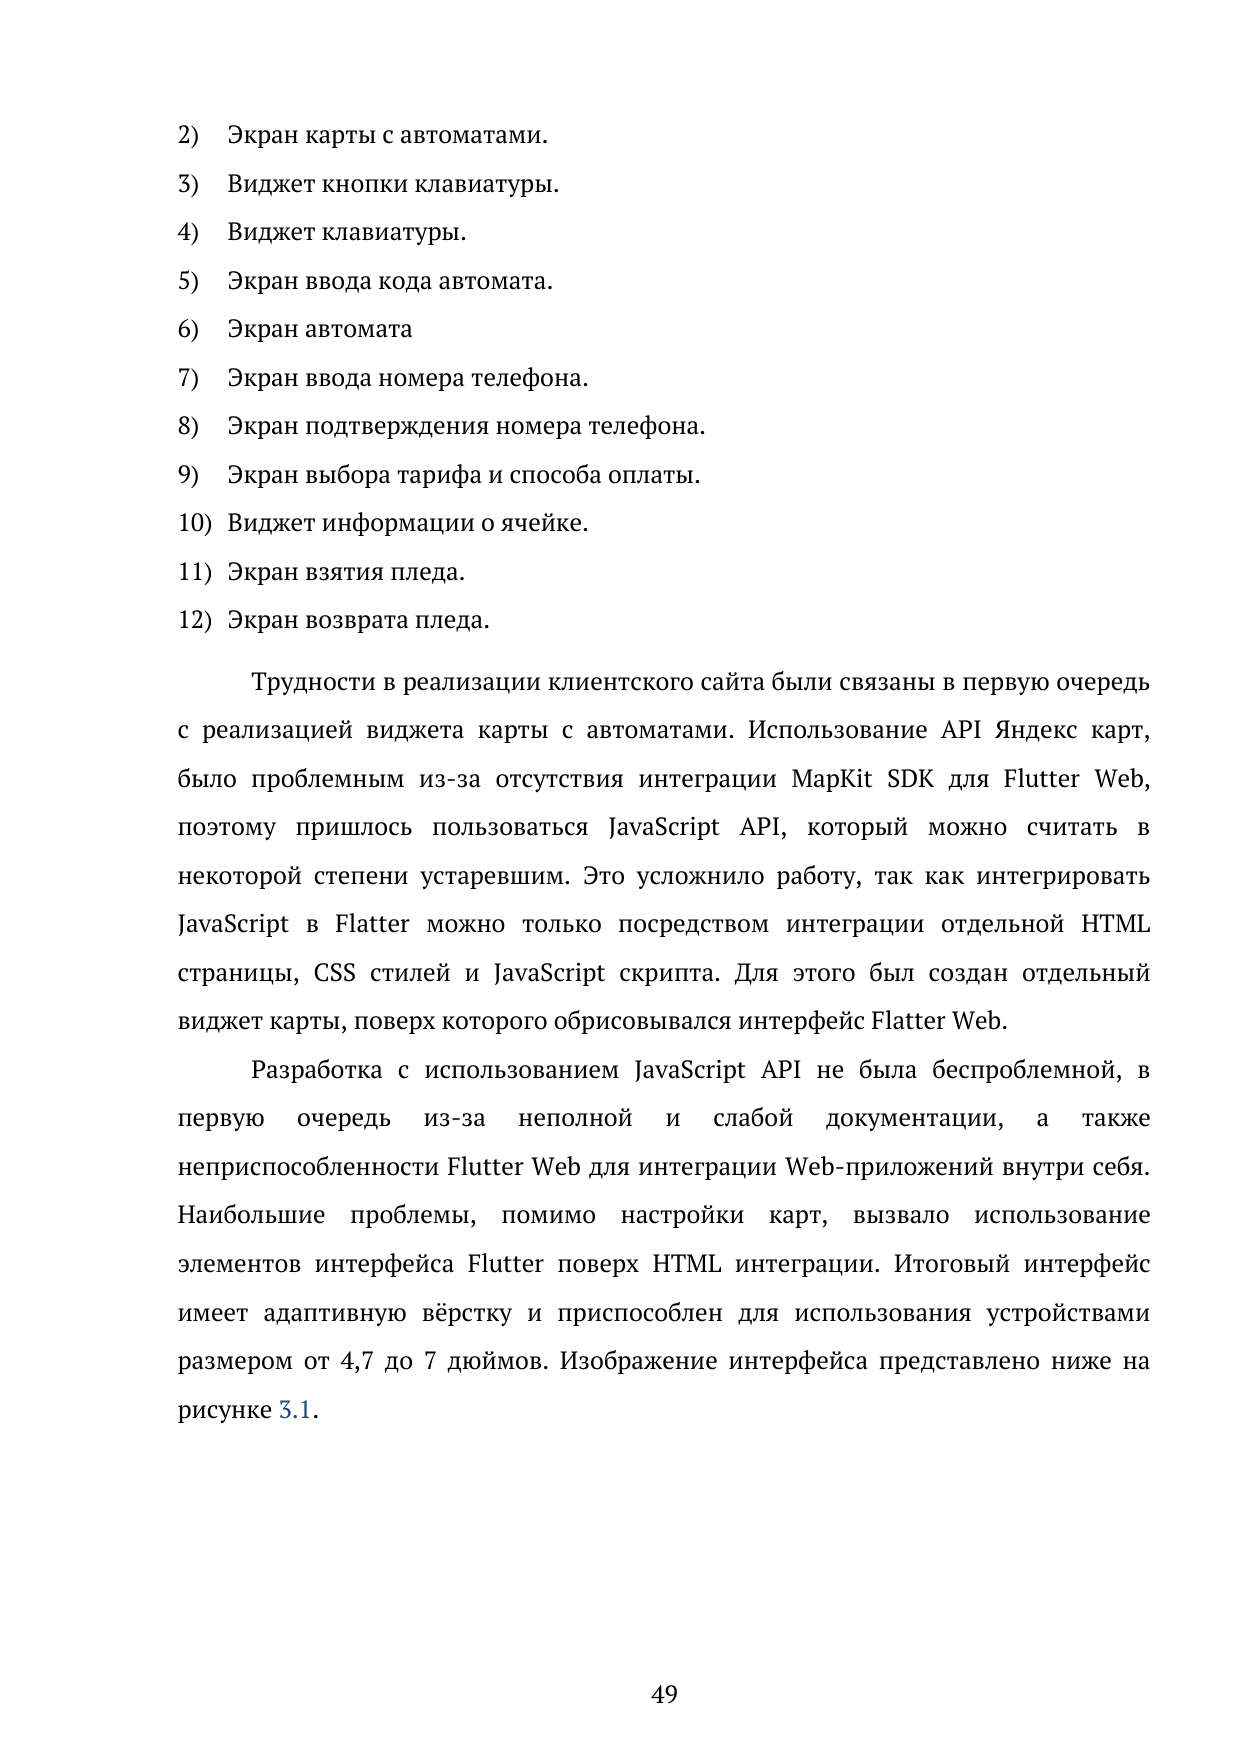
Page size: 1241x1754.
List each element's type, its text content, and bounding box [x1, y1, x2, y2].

list Экран ввода номера телефона. [177, 361, 1152, 393]
list Экран карты с автоматами. [177, 118, 1152, 151]
list Экран подтверждения номера телефона. [177, 409, 1152, 442]
list Экран возврата пледа. [177, 603, 1152, 636]
list Экран ввода кода автомата. [177, 264, 1152, 296]
text Разработка с использованием JavaScript API не была беспроблемной, в первую очередь из-за неполной и слабой документации, а также неприспособленности Flutter Web для интеграции Web-приложений внутри себя. Наибольшие проблемы, помимо настройки карт, вызвало использование элементов интерфейса Flutter поверх HTML интеграции. Итоговый интерфейс имеет адаптивную вёрстку и приспособлен для использования устройствами размером от 4,7 до 7 дюймов. Изображение интерфейса представлено ниже на рисунке 3.1. [177, 1053, 1152, 1425]
list Виджет клавиатуры. [177, 215, 1152, 248]
list Экран выбора тарифа и способа оплаты. [177, 458, 1152, 490]
text Трудности в реализации клиентского сайта были связаны в первую очередь с реализацией виджета карты с автоматами. Использование API Яндекс карт, было проблемным из-за отсутствия интеграции MapKit SDK для Flutter Web, поэтому пришлось пользоваться JavaScript API, который можно считать в некоторой степени устаревшим. Это усложнило работу, так как интегрировать JavaScript в Flatter можно только посредством интеграции отдельной HTML страницы, CSS стилей и JavaScript скрипта. Для этого был создан отдельный виджет карты, поверх которого обрисовывался интерфейс Flatter Web. [177, 664, 1152, 1037]
list Экран автомата [177, 312, 1152, 345]
list Виджет информации о ячейке. [177, 506, 1152, 539]
list Виджет кнопки клавиатуры. [177, 167, 1152, 199]
list Экран взятия пледа. [177, 555, 1152, 587]
